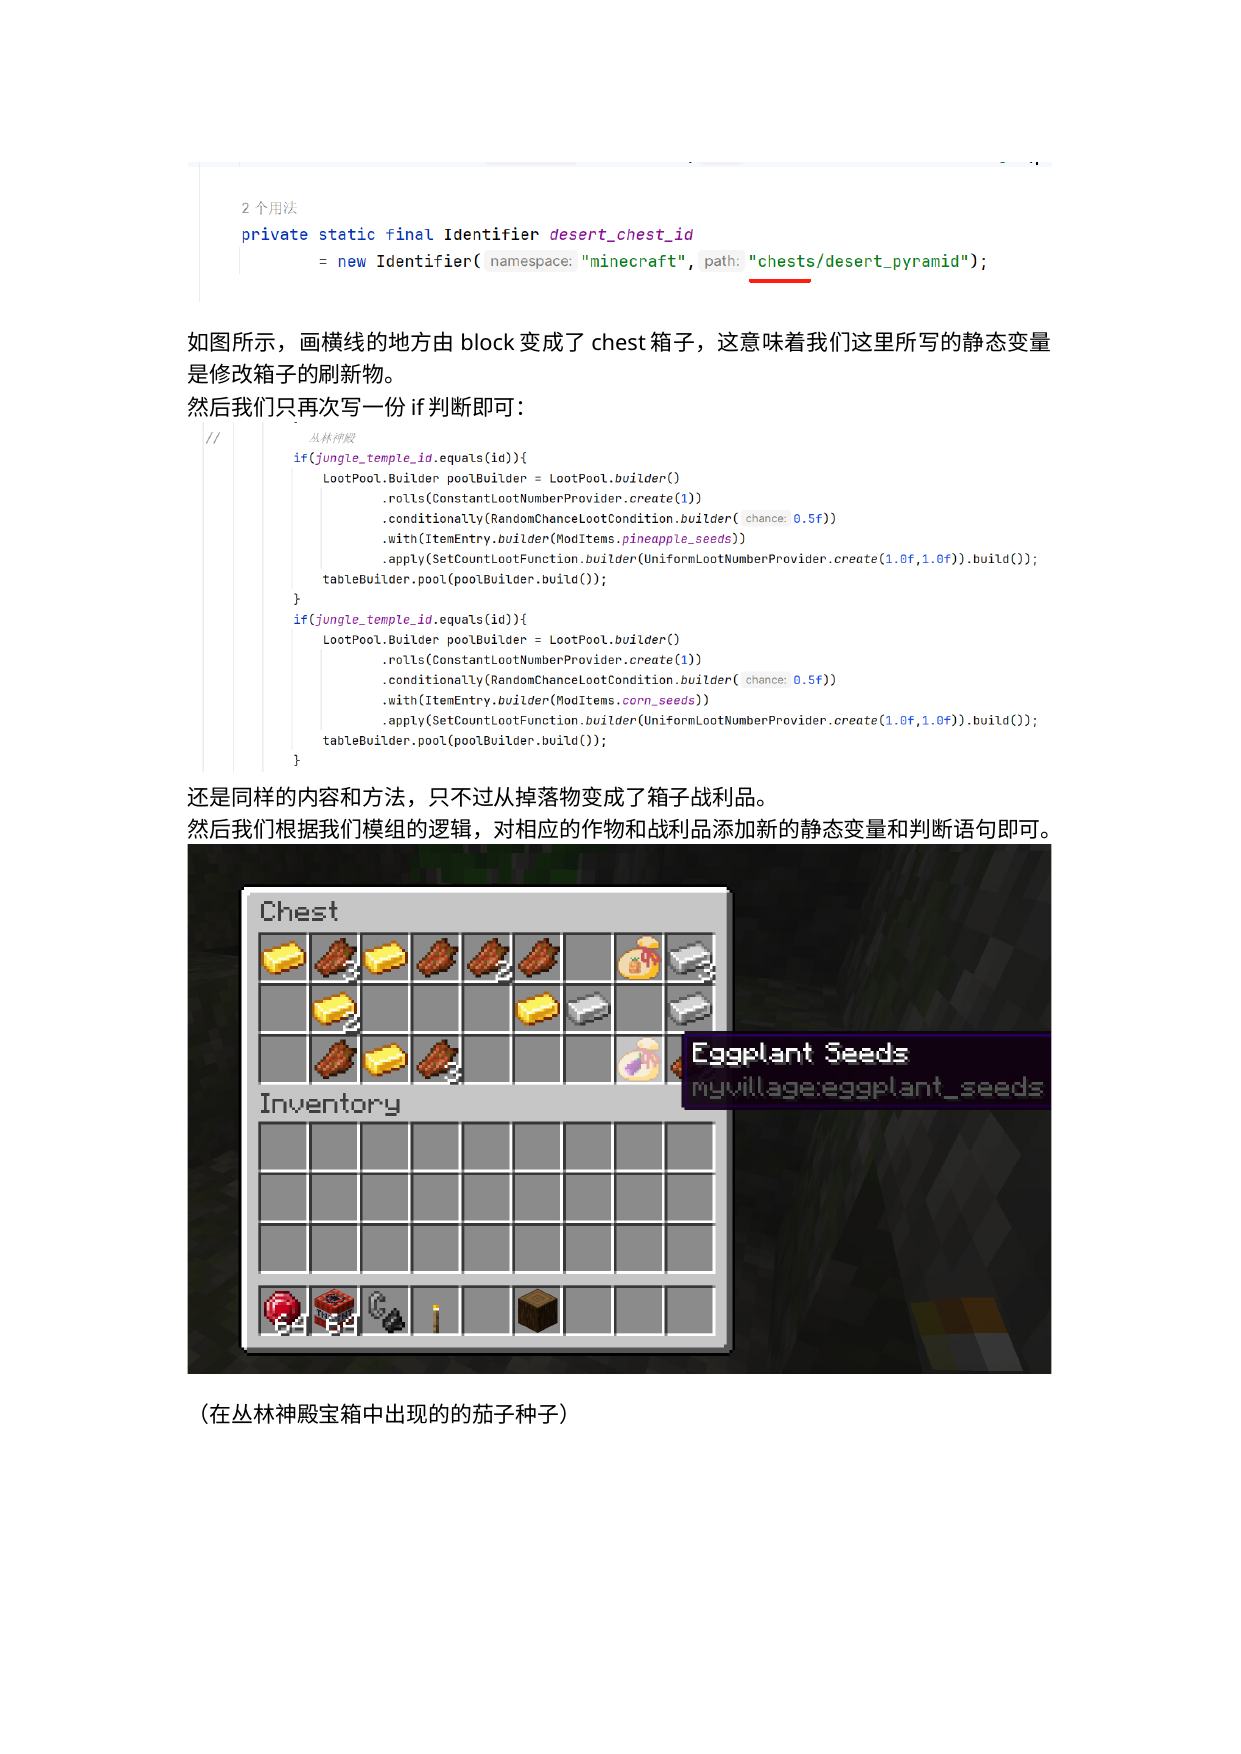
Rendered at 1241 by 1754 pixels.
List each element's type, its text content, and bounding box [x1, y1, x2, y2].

picture [187, 162, 1053, 302]
text 还是同样的内容和方法，只不过从掉落物变成了箱子战利品。 [187, 779, 1053, 812]
text 然后我们根据我们模组的逻辑，对相应的作物和战利品添加新的静态变量和判断语句即可。 [187, 812, 1053, 844]
picture [187, 422, 1053, 772]
picture [187, 844, 1052, 1374]
text （在丛林神殿宝箱中出现的的茄子种子） [187, 1397, 1053, 1429]
text 如图所示，画横线的地方由block变成了chest箱子，这意味着我们这里所写的静态变量是修改箱子的刷新物。 [187, 324, 1053, 389]
text 然后我们只再次写一份if判断即可： [187, 389, 1053, 422]
